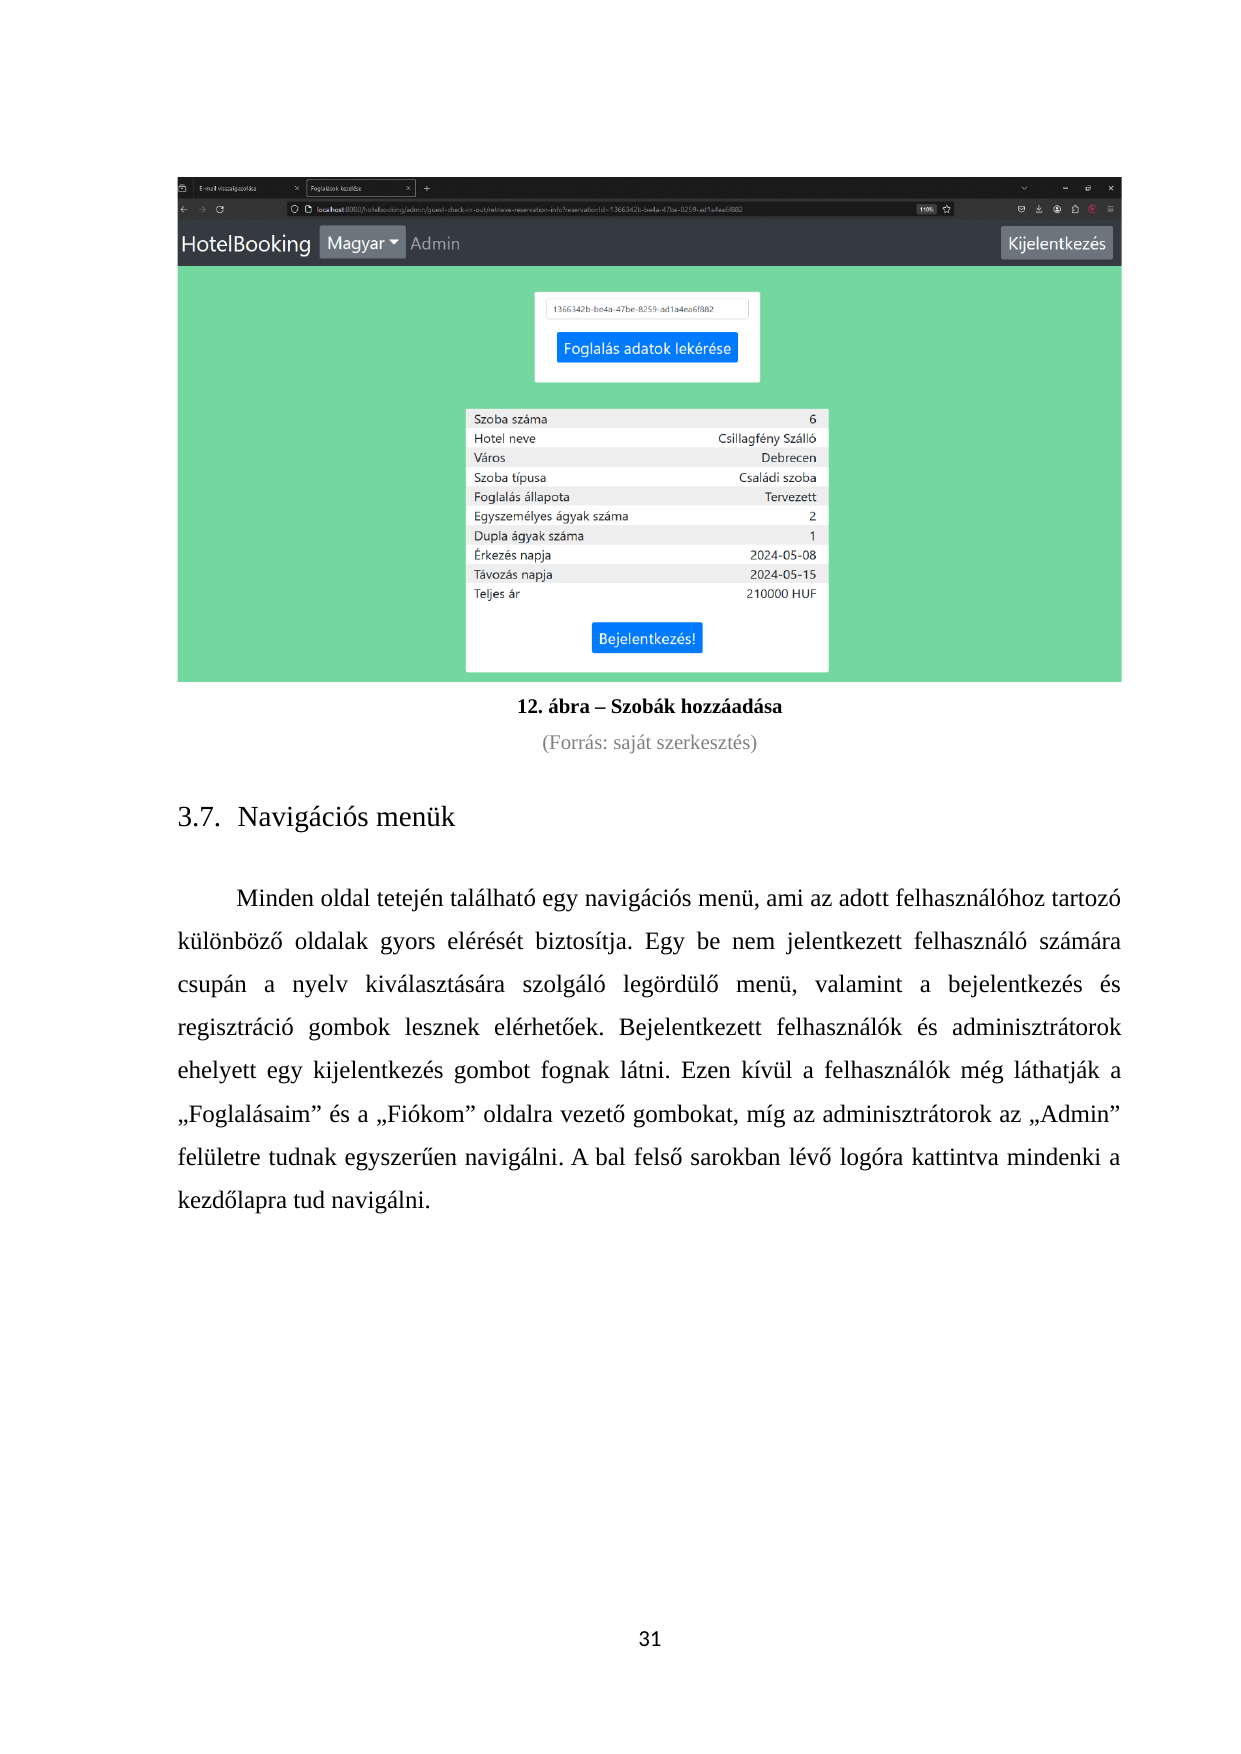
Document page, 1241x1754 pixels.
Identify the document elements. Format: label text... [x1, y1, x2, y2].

text 12. ábra – Szobák hozzáadása [177, 682, 1122, 718]
picture [177, 177, 1122, 682]
text (Forrás: saját szerkesztés) [177, 730, 1122, 754]
text Minden oldal tetején található egy navigációs menü, ami az adott felhasználóhoz tartozó különböző oldalak gyors elérését biztosítja. Egy be nem jelentkezett felhasználó számára csupán a nyelv kiválasztására szolgáló legördülő menü, valamint a bejelentkezés és regisztráció gombok lesznek elérhetőek. Bejelentkezett felhasználók és adminisztrátorok ehelyett egy kijelentkezés gombot fognak látni. Ezen kívül a felhasználók még láthatják a „Foglalásaim” és a „Fiókom” oldalra vezető gombokat, míg az adminisztrátorok az „Admin” felületre tudnak egyszerűen navigálni. A bal felső sarokban lévő logóra kattintva mindenki a kezdőlapra tud navigálni. [177, 883, 1122, 1214]
subtitle Navigációs menük [177, 799, 1122, 833]
